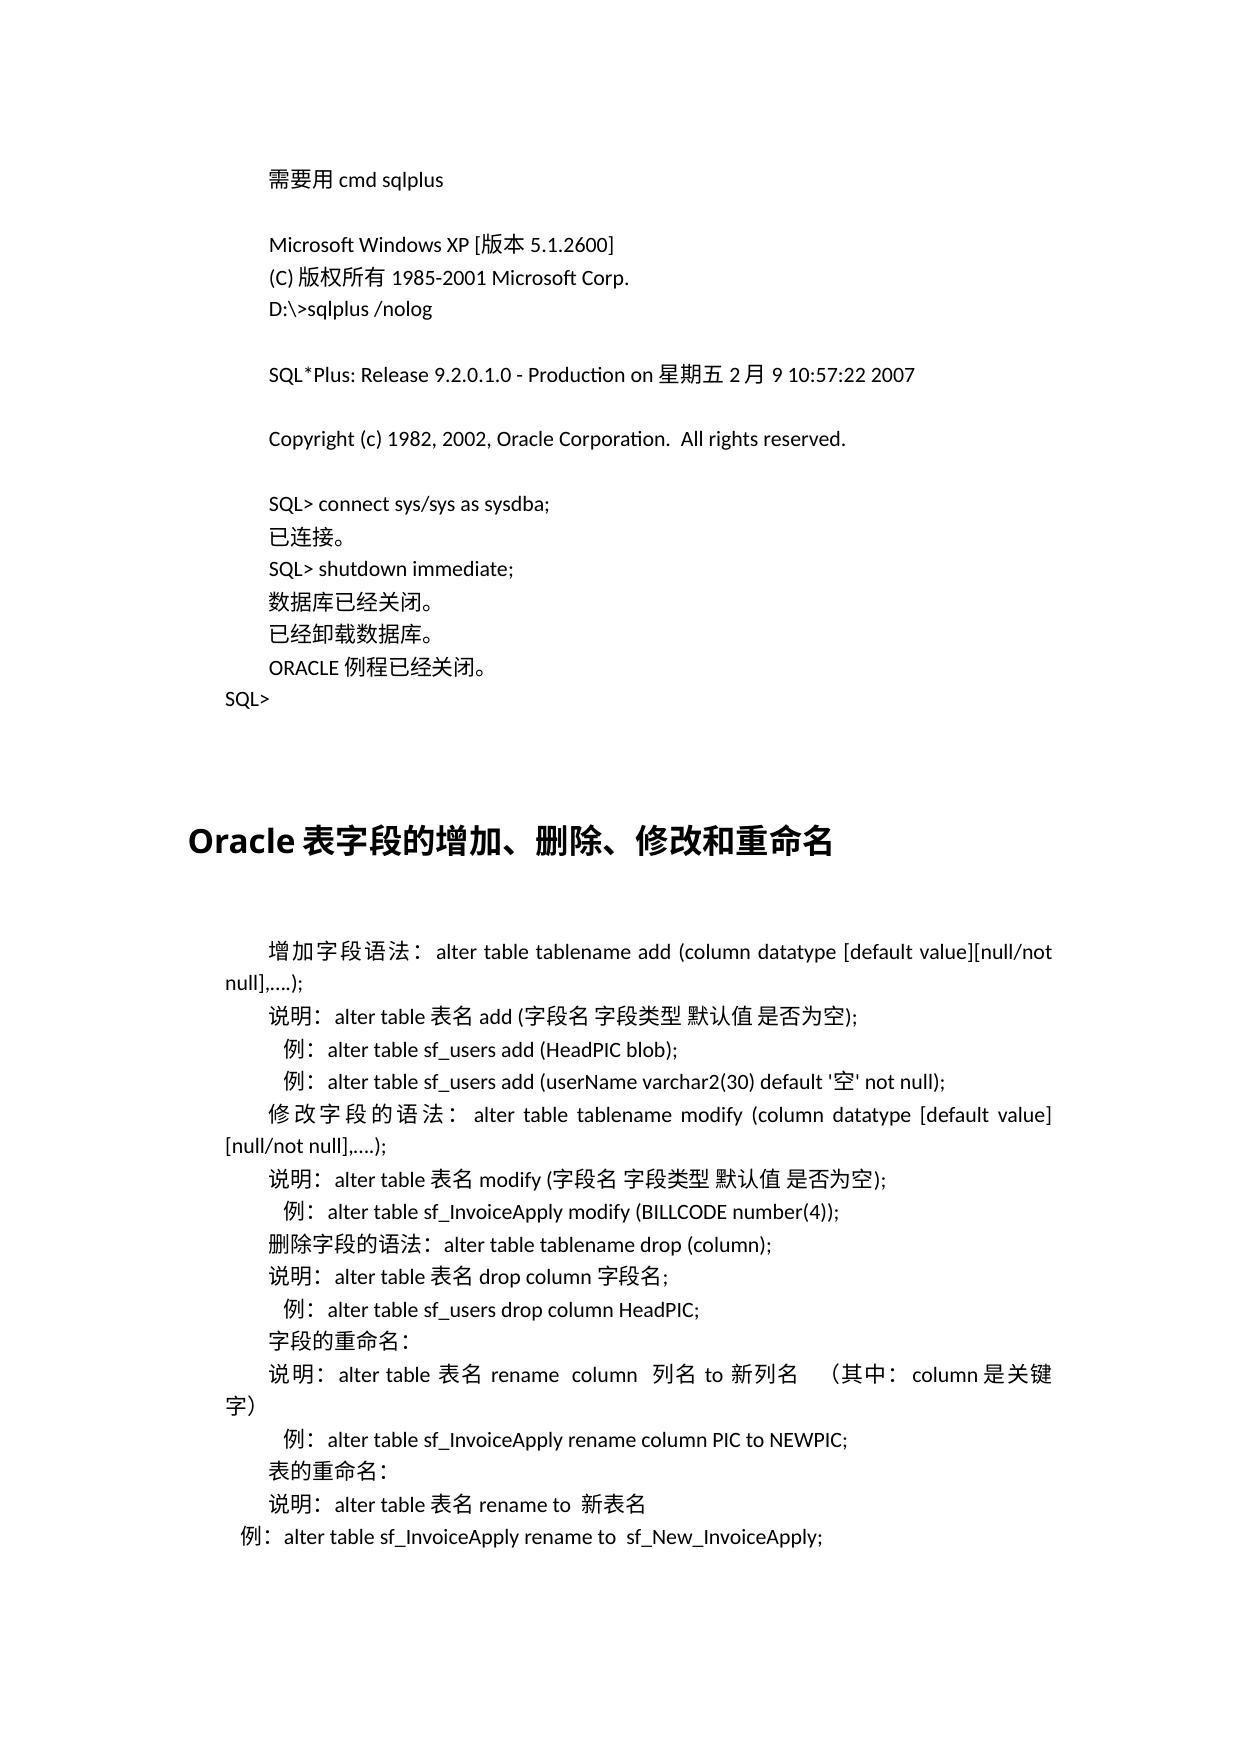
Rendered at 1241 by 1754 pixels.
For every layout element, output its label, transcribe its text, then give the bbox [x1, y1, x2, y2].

list 字段的重命名： [225, 1324, 1053, 1356]
list Copyright (c) 1982, 2002, Oracle Corporation. All rights reserved. [225, 422, 1053, 454]
list SQL*Plus: Release 9.2.0.1.0 - Production on 星期五 2月 9 10:57:22 2007 [225, 357, 1053, 389]
list 说明：alter table 表名 rename column 列名 to 新列名 （其中：column是关键字） [225, 1356, 1053, 1421]
list D:\>sqlplus /nolog [225, 292, 1053, 324]
list SQL> connect sys/sys as sysdba; [225, 487, 1053, 519]
list 修改字段的语法：alter table tablename modify (column datatype [default value][null/not null],….); [225, 1096, 1053, 1161]
list 表的重命名： [225, 1454, 1053, 1486]
list 说明：alter table 表名 drop column 字段名; [225, 1259, 1053, 1291]
list Microsoft Windows XP [版本 5.1.2600] [225, 227, 1053, 259]
list 已经卸载数据库。 [225, 617, 1053, 649]
list 说明：alter table 表名 add (字段名 字段类型 默认值 是否为空); [225, 999, 1053, 1031]
list SQL> [225, 682, 1053, 714]
list 例：alter table sf_InvoiceApply modify (BILLCODE number(4)); [225, 1194, 1053, 1226]
list 已连接。 [225, 519, 1053, 552]
list 说明：alter table 表名 modify (字段名 字段类型 默认值 是否为空); [225, 1161, 1053, 1194]
list 例：alter table sf_users add (userName varchar2(30) default '空' not null); [225, 1064, 1053, 1096]
list SQL> shutdown immediate; [225, 552, 1053, 584]
list (C) 版权所有 1985-2001 Microsoft Corp. [225, 259, 1053, 292]
list 说明：alter table 表名 rename to 新表名 [225, 1486, 1053, 1519]
list 删除字段的语法：alter table tablename drop (column); [225, 1226, 1053, 1259]
subtitle Oracle表字段的增加、删除、修改和重命名 [187, 807, 1053, 872]
list 增加字段语法：alter table tablename add (column datatype [default value][null/not null],….); [225, 934, 1053, 999]
list 例：alter table sf_InvoiceApply rename to sf_New_InvoiceApply; [225, 1519, 1053, 1551]
list 例：alter table sf_users drop column HeadPIC; [225, 1291, 1053, 1324]
list 例：alter table sf_InvoiceApply rename column PIC to NEWPIC; [225, 1421, 1053, 1454]
list 数据库已经关闭。 [225, 584, 1053, 617]
list ORACLE 例程已经关闭。 [225, 649, 1053, 682]
list 例：alter table sf_users add (HeadPIC blob); [225, 1031, 1053, 1064]
list 需要用cmd sqlplus [225, 162, 1053, 194]
